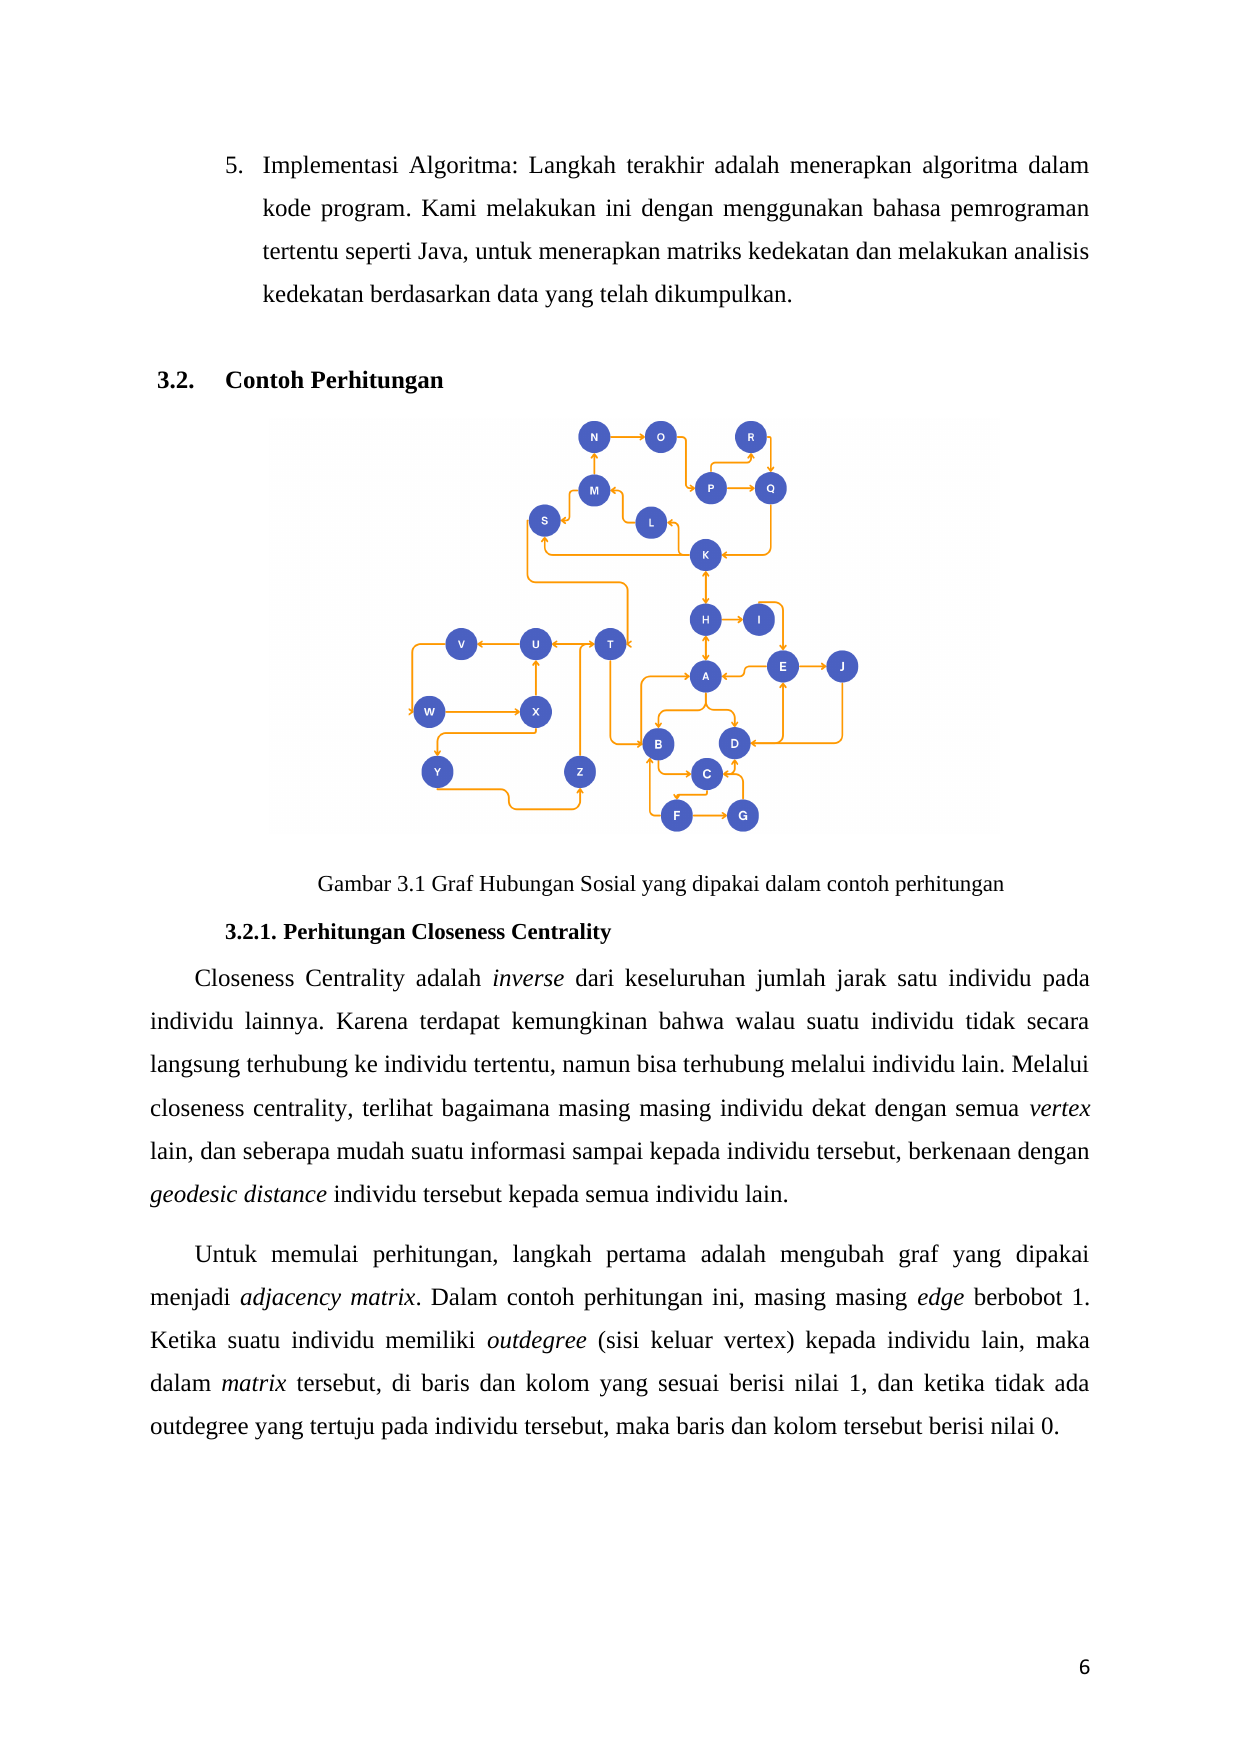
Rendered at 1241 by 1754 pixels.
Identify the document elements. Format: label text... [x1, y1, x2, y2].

list Implementasi Algoritma: Langkah terakhir adalah menerapkan algoritma dalam kode program. Kami melakukan ini dengan menggunakan bahasa pemrograman tertentu seperti Java, untuk menerapkan matriks kedekatan dan melakukan analisis kedekatan berdasarkan data yang telah dikumpulkan. [225, 150, 1090, 308]
subtitle Contoh Perhitungan [157, 366, 1090, 394]
list Perhitungan Closeness Centrality [225, 918, 1090, 944]
picture [268, 418, 1001, 834]
text Closeness Centrality adalah inverse dari keseluruhan jumlah jarak satu individu pada individu lainnya. Karena terdapat kemungkinan bahwa walau suatu individu tidak secara langsung terhubung ke individu tertentu, namun bisa terhubung melalui individu lain. Melalui closeness centrality, terlihat bagaimana masing masing individu dekat dengan semua vertex lain, dan seberapa mudah suatu informasi sampai kepada individu tersebut, berkenaan dengan geodesic distance individu tersebut kepada semua individu lain. [150, 963, 1090, 1208]
text Untuk memulai perhitungan, langkah pertama adalah mengubah graf yang dipakai menjadi adjacency matrix. Dalam contoh perhitungan ini, masing masing edge berbobot 1. Ketika suatu individu memiliki outdegree (sisi keluar vertex) kepada individu lain, maka dalam matrix tersebut, di baris dan kolom yang sesuai berisi nilai 1, dan ketika tidak ada outdegree yang tertuju pada individu tersebut, maka baris dan kolom tersebut berisi nilai 0. [150, 1239, 1090, 1440]
